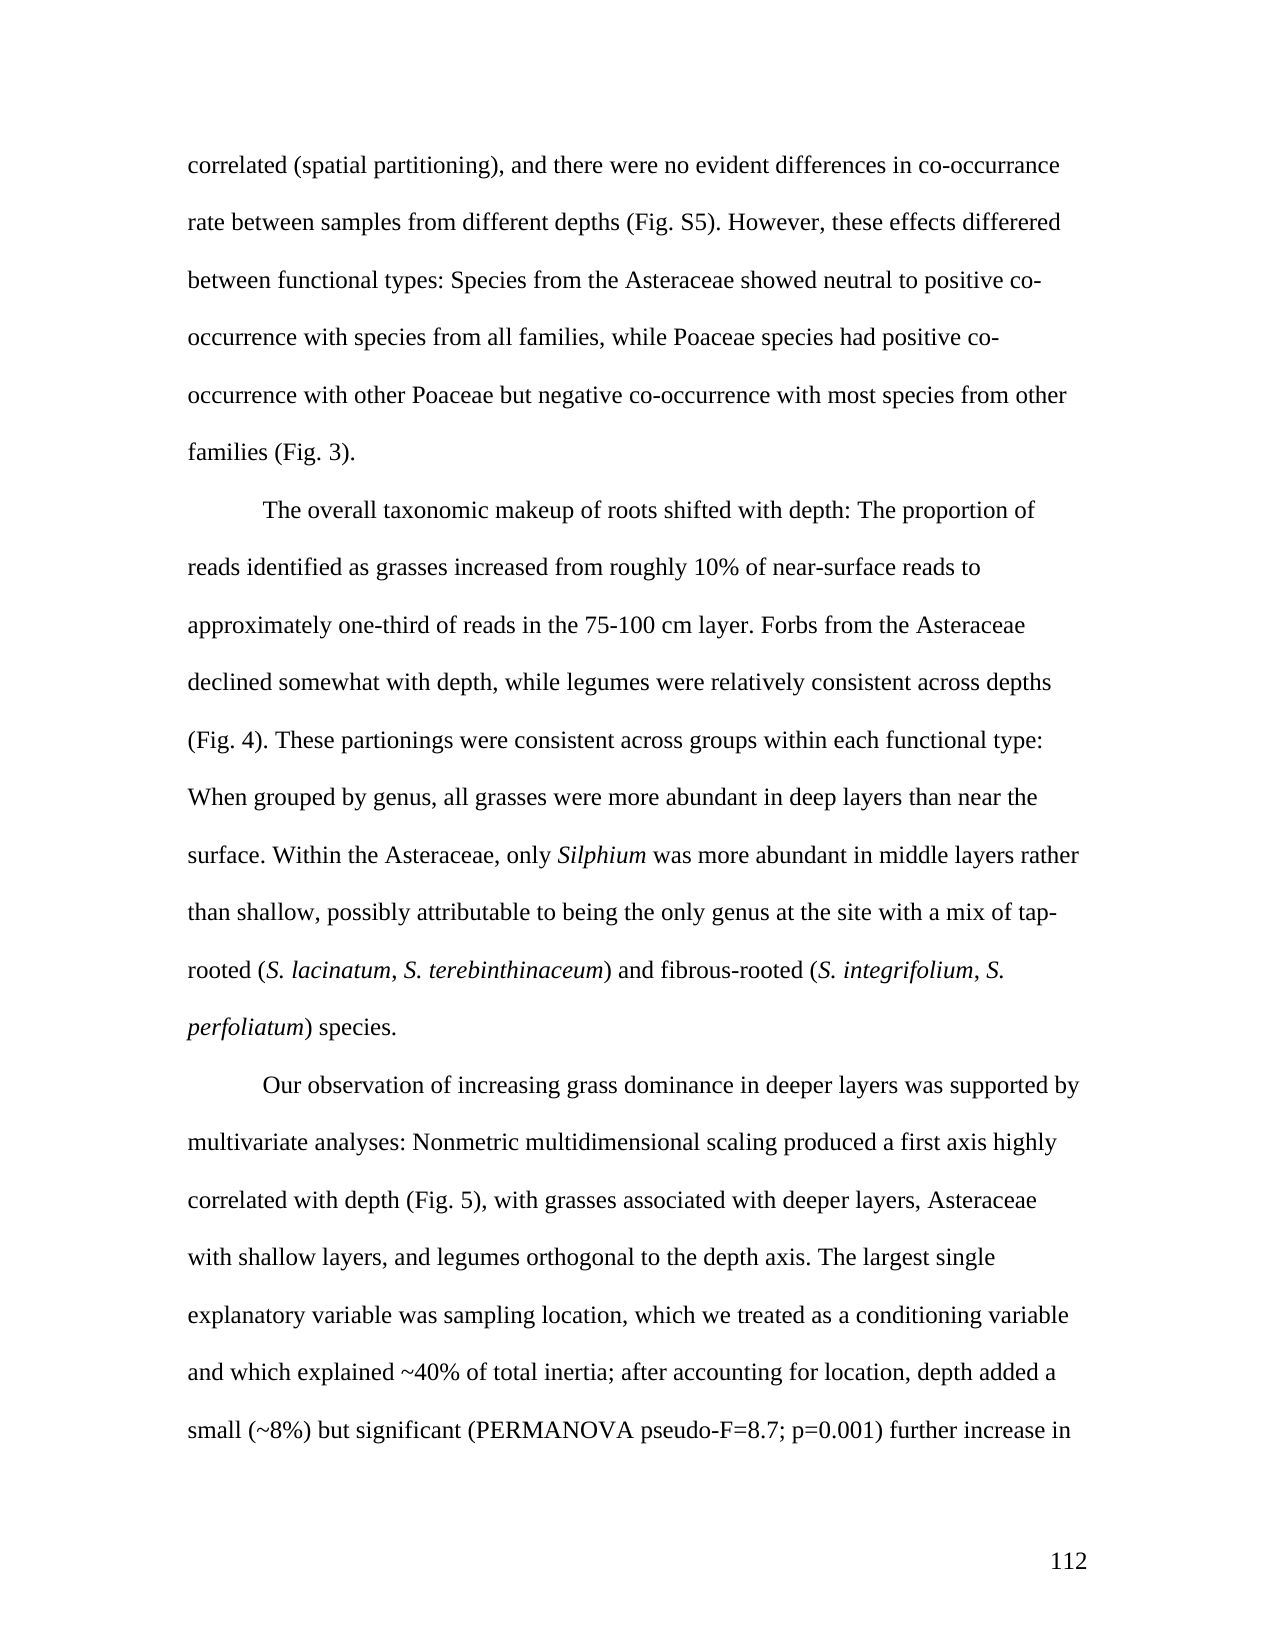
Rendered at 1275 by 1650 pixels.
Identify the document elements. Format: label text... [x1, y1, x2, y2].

text The overall taxonomic makeup of roots shifted with depth: The proportion of reads identified as grasses increased from roughly 10% of near-surface reads to approximately one-third of reads in the 75-100 cm layer. Forbs from the Asteraceae declined somewhat with depth, while legumes were relatively consistent across depths (Fig. 4). These partionings were consistent across groups within each functional type: When grouped by genus, all grasses were more abundant in deep layers than near the surface. Within the Asteraceae, only Silphium was more abundant in middle layers rather than shallow, possibly attributable to being the only genus at the site with a mix of tap-rooted (S. lacinatum, S. terebinthinaceum) and fibrous-rooted (S. integrifolium, S. perfoliatum) species. [187, 495, 1087, 1041]
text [187, 1070, 1087, 1444]
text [187, 150, 1087, 466]
